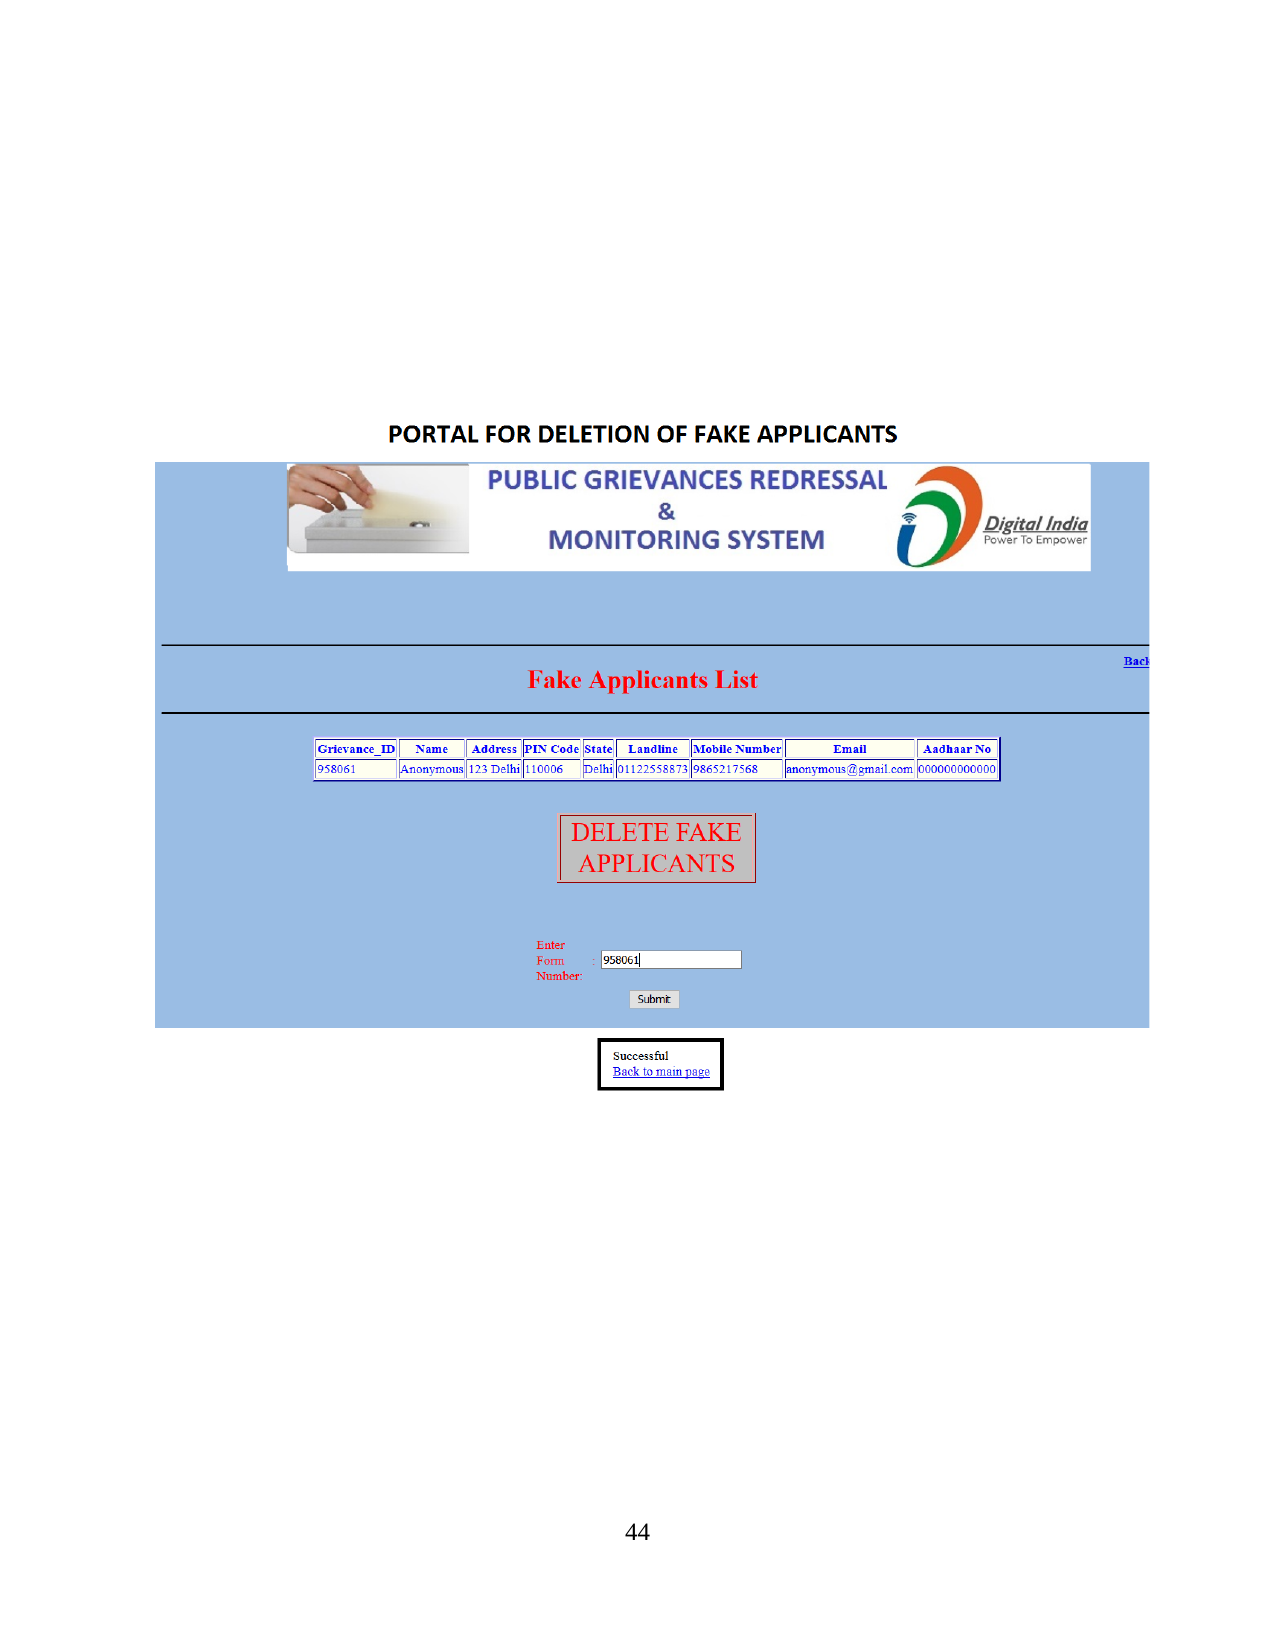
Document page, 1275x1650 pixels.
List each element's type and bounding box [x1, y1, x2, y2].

picture [150, 399, 1150, 1102]
